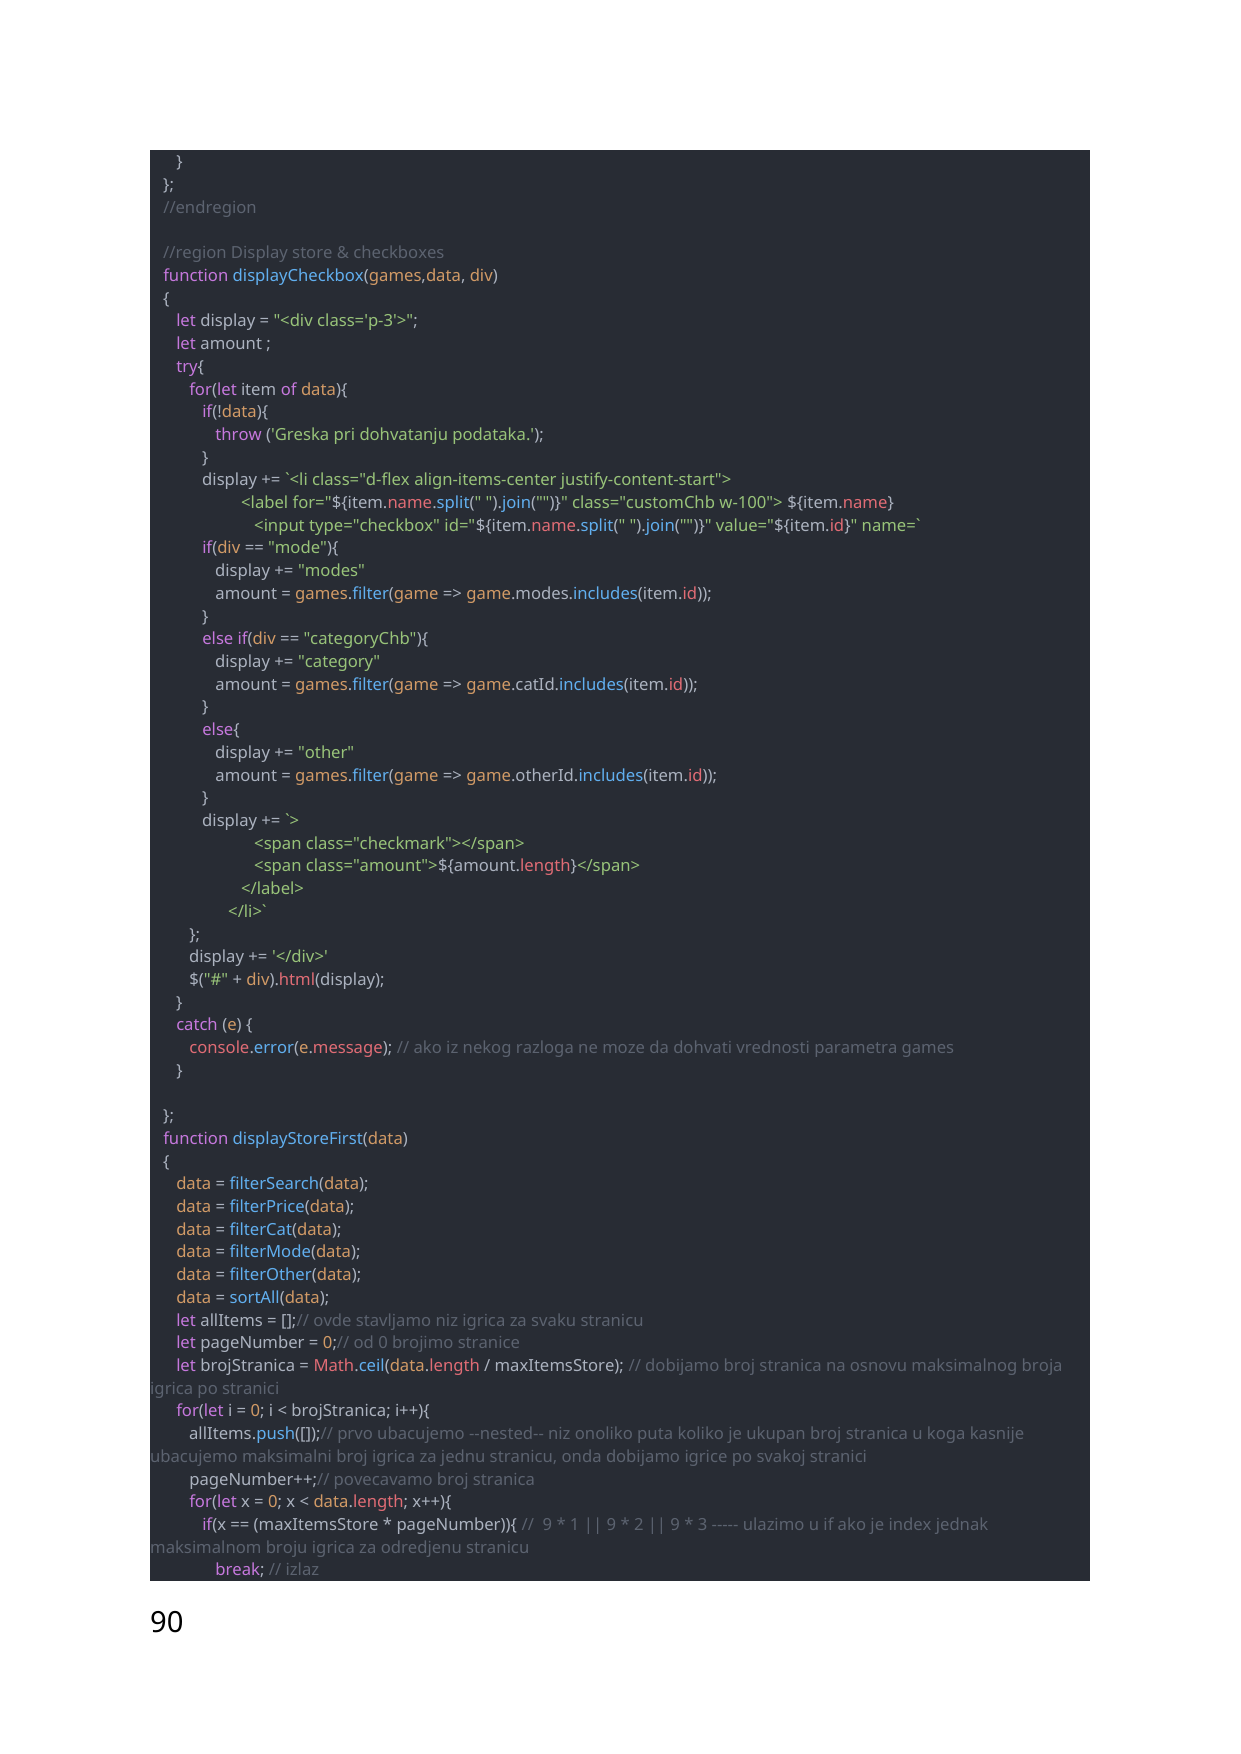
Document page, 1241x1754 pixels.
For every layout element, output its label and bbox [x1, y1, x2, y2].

text [150, 150, 1090, 1581]
